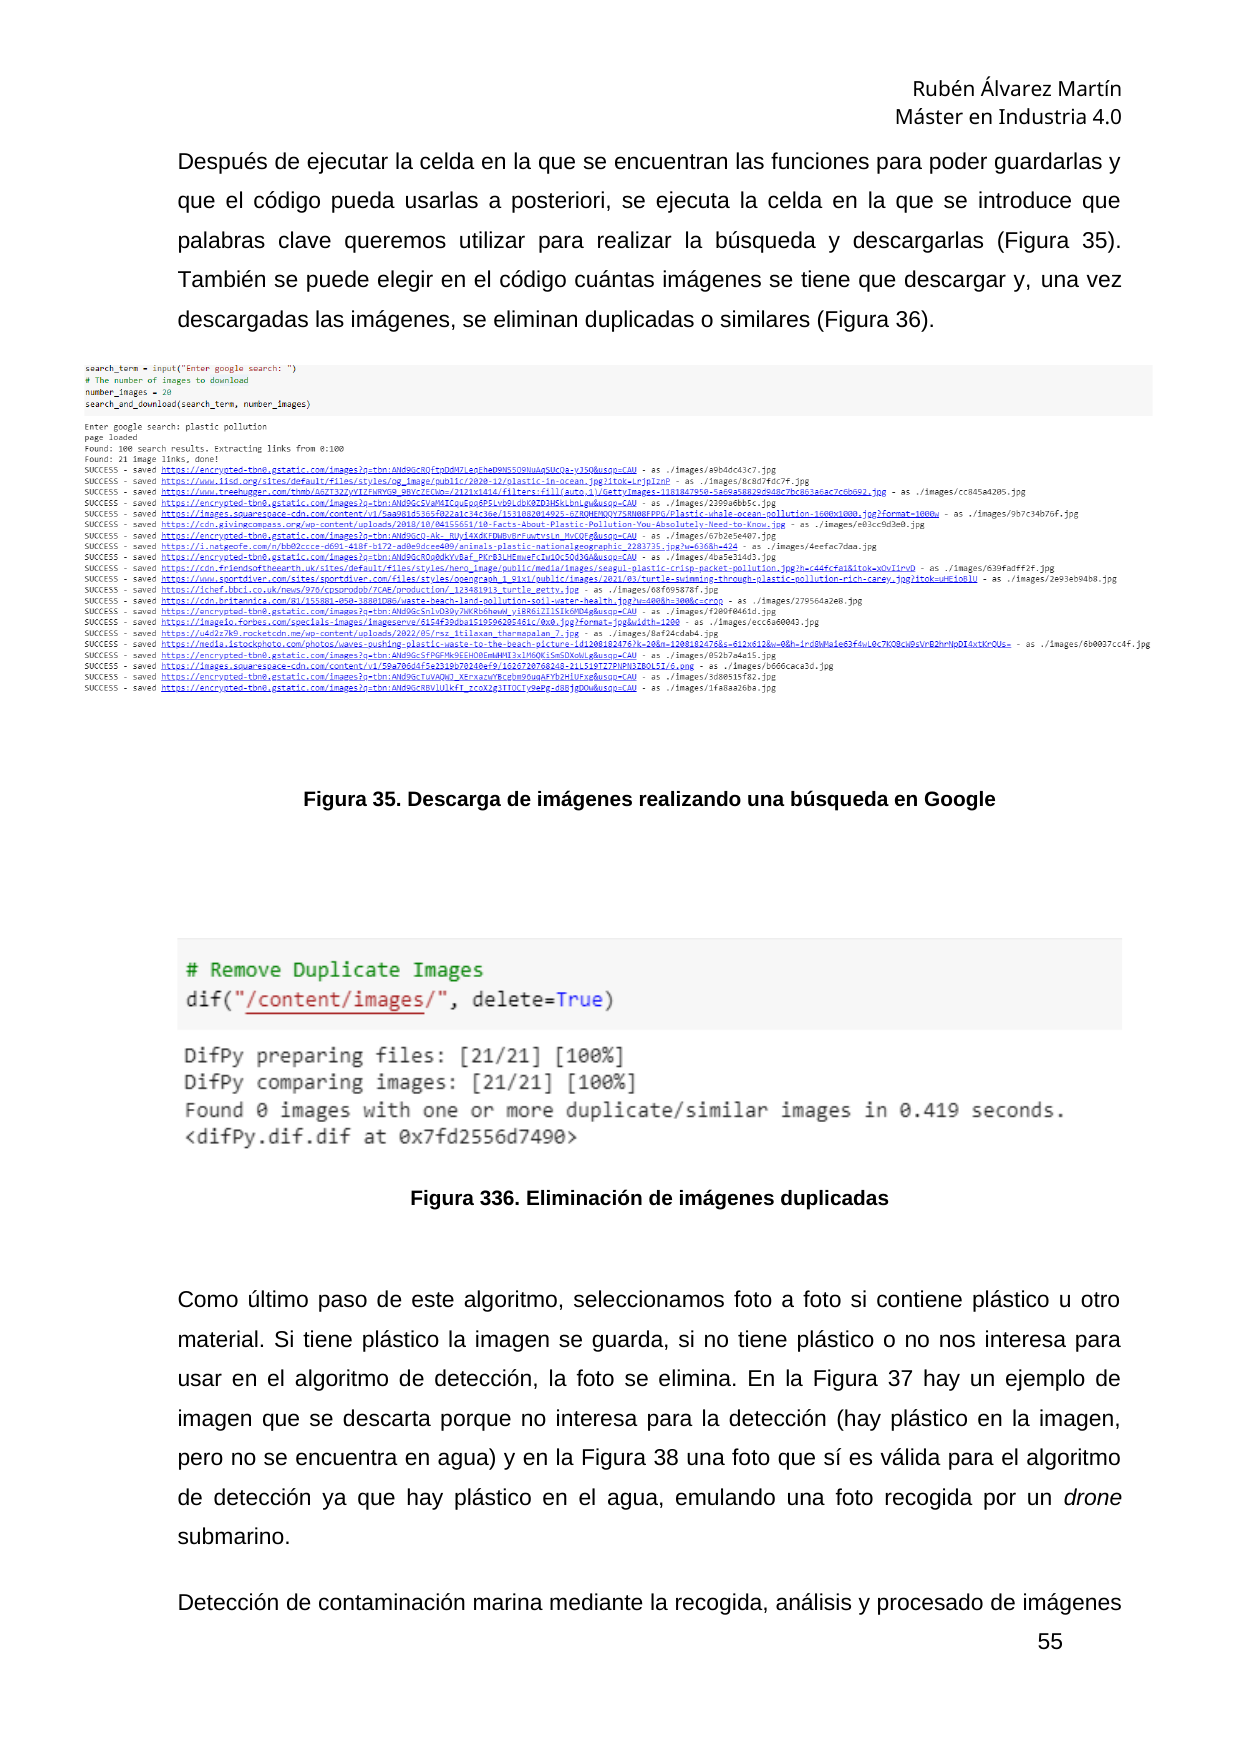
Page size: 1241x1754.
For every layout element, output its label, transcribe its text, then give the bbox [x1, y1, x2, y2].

text Figura 35. Descarga de imágenes realizando una búsqueda en Google [177, 787, 1122, 811]
text Después de ejecutar la celda en la que se encuentran las funciones para poder guardarlas y que el código pueda usarlas a posteriori, se ejecuta la celda en la que se introduce que palabras clave queremos utilizar para realizar la búsqueda y descargarlas (Figura 35). También se puede elegir en el código cuántas imágenes se tiene que descargar y, una vez descargadas las imágenes, se eliminan duplicadas o similares (Figura 36). [177, 148, 1122, 332]
text Como último paso de este algoritmo, seleccionamos foto a foto si contiene plástico u otro material. Si tiene plástico la imagen se guarda, si no tiene plástico o no nos interesa para usar en el algoritmo de detección, la foto se elimina. En la Figura 37 hay un ejemplo de imagen que se descarta porque no interesa para la detección (hay plástico en la imagen, pero no se encuentra en agua) y en la Figura 38 una foto que sí es válida para el algoritmo de detección ya que hay plástico en el agua, emulando una foto recogida por un drone submarino. [177, 1286, 1122, 1549]
picture [83, 365, 1153, 693]
picture [177, 938, 1123, 1161]
